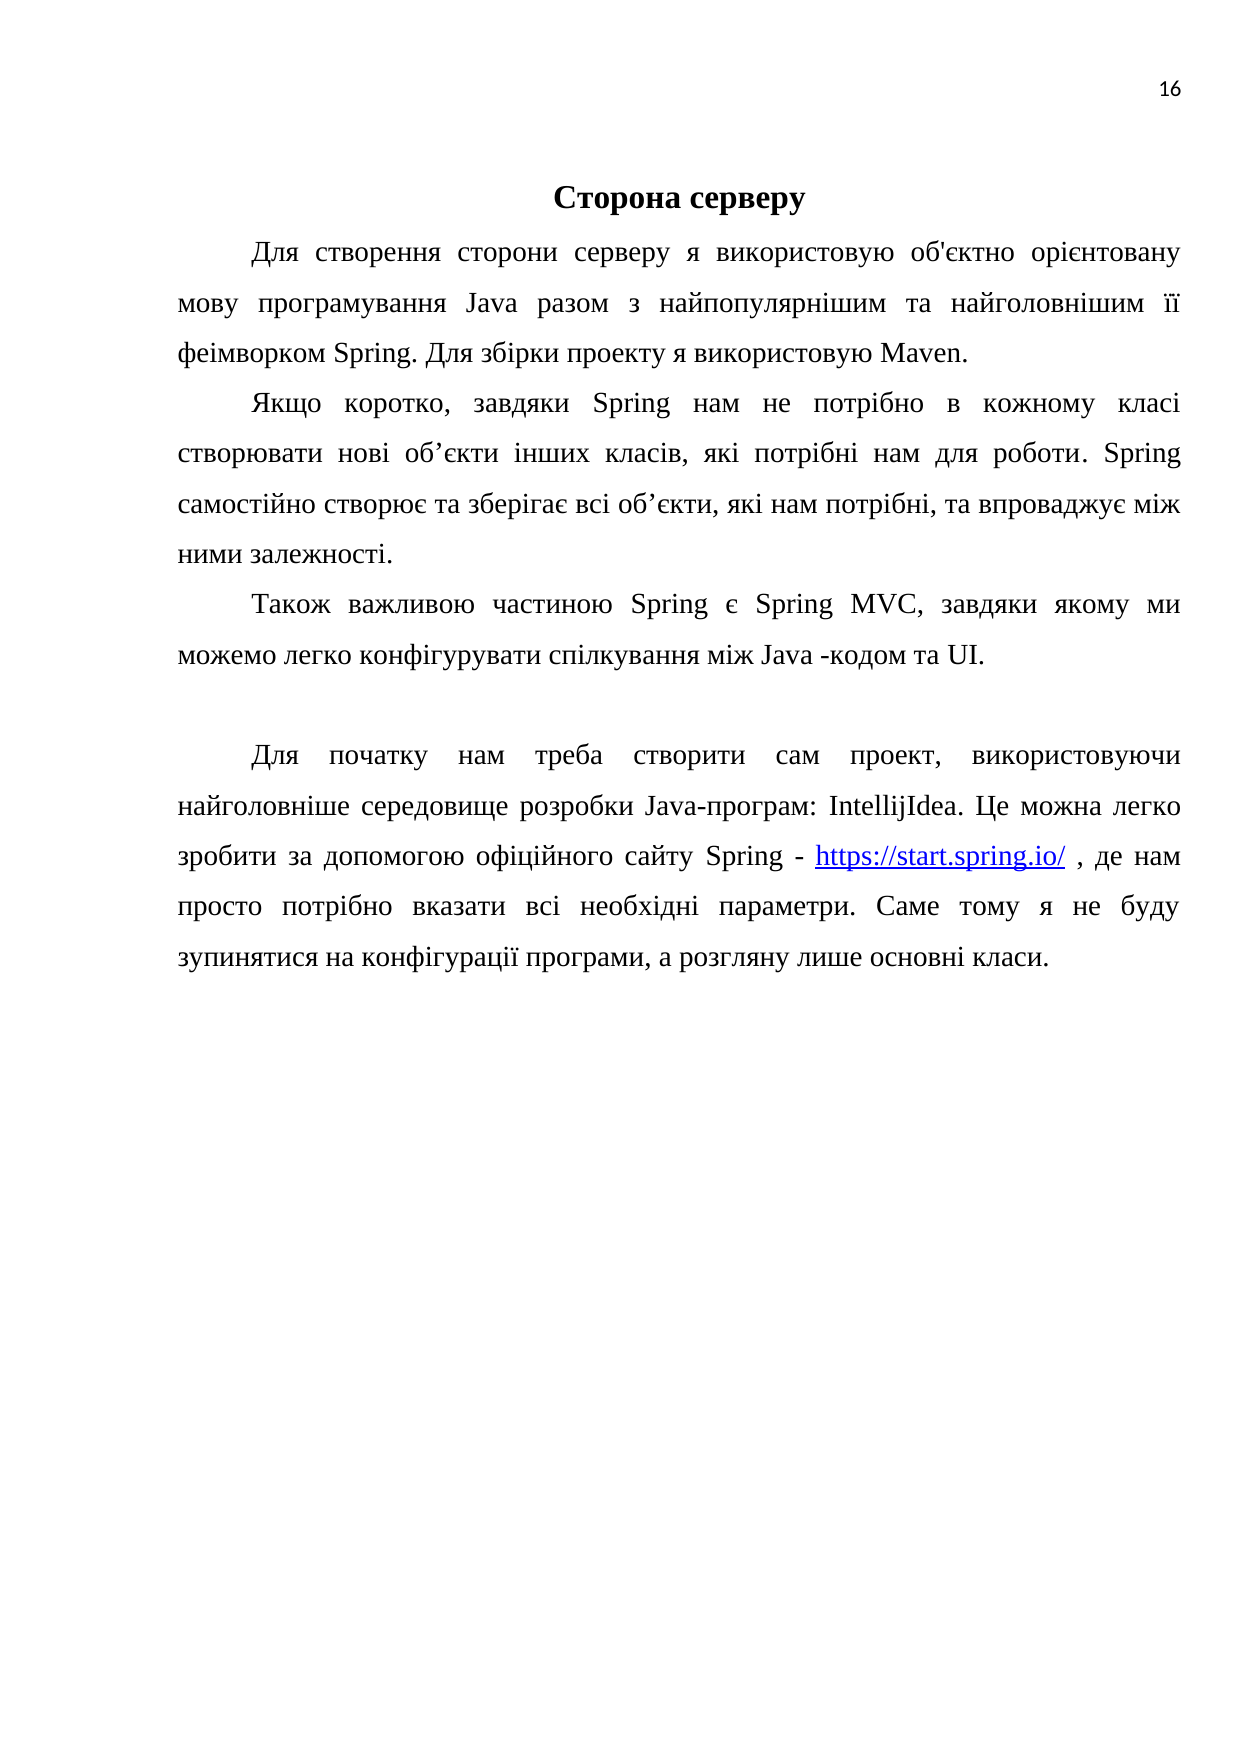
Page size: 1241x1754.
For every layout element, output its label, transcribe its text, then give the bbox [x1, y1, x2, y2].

text Також важливою частиною Spring є Spring MVC, завдяки якому ми можемо легко конфігурувати спілкування між Java -кодом та UI. [177, 587, 1181, 670]
text Якщо коротко, завдяки Spring нам не потрібно в кожному класі створювати нові об’єкти інших класів, які потрібні нам для роботи. Spring самостійно створює та зберігає всі об’єкти, які нам потрібні, та впроваджує між ними залежності. [177, 385, 1181, 570]
text Для початку нам треба створити сам проект, використовуючи найголовніше середовище розробки Java-програм: IntellijIdea. Це можна легко зробити за допомогою офіційного сайту Spring - https://start.spring.io/ , де нам просто потрібно вказати всі необхідні параметри. Саме тому я не буду зупинятися на конфігурації програми, а розгляну лише основні класи. [177, 737, 1181, 972]
text Для створення сторони серверу я використовую об'єктно орієнтовану мову програмування Java разом з найпопулярнішим та найголовнішим її феімворком Spring. Для збірки проекту я використовую Maven. [177, 234, 1181, 368]
subtitle Сторона серверу [177, 177, 1181, 215]
